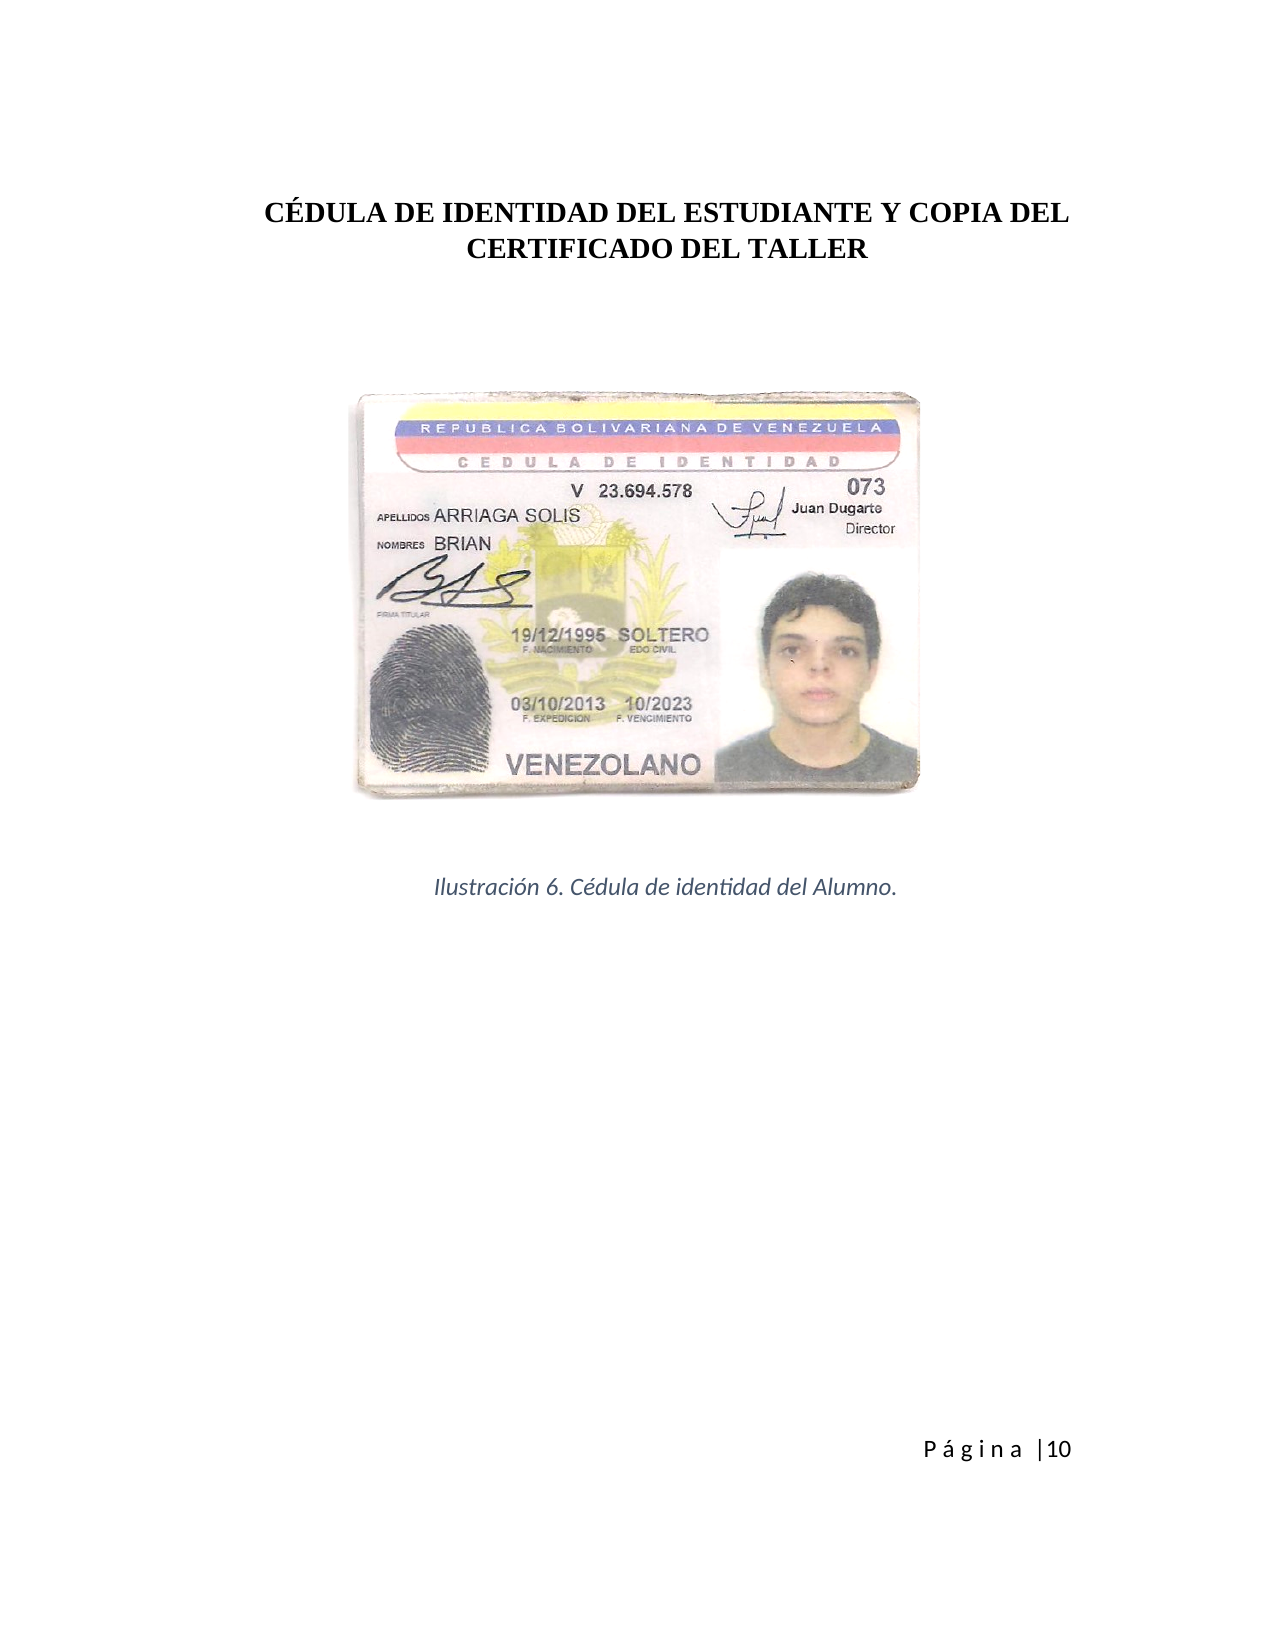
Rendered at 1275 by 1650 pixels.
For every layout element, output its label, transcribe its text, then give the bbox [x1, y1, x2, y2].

subtitle CÉDULA DE IDENTIDAD DEL ESTUDIANTE Y COPIA DEL CERTIFICADO DEL TALLER [236, 195, 1098, 265]
picture [348, 390, 921, 804]
text Ilustración 6. Cédula de identidad del Alumno. [236, 871, 1098, 902]
